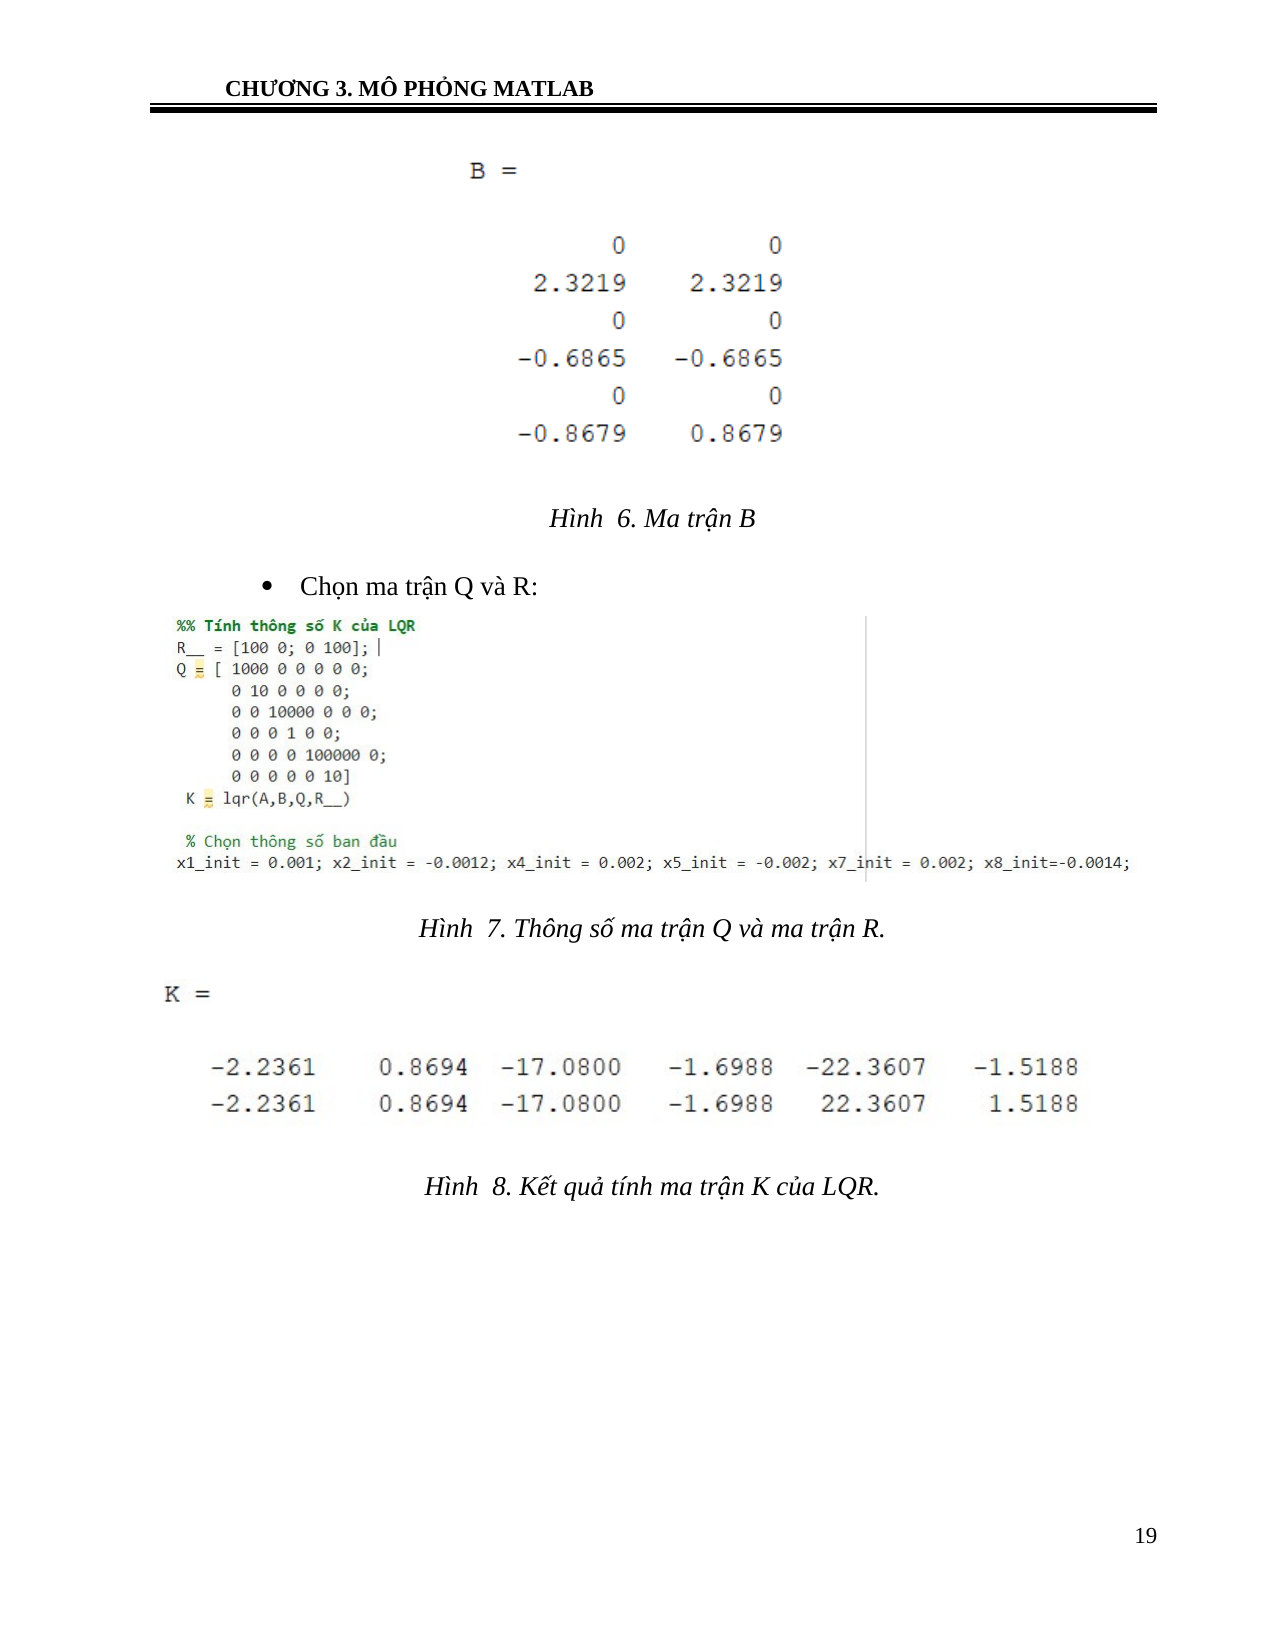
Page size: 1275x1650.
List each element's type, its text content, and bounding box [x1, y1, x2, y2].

picture [464, 150, 843, 489]
text Hình 7. Thông số ma trận Q và ma trận R. [150, 912, 1157, 943]
text Hình 8. Kết quả tính ma trận K của LQR. [150, 1171, 1157, 1202]
picture [164, 616, 1143, 882]
picture [163, 979, 1144, 1141]
list Chọn ma trận Q và R: [262, 570, 1157, 601]
text Hình 6. Ma trận B [150, 502, 1157, 533]
